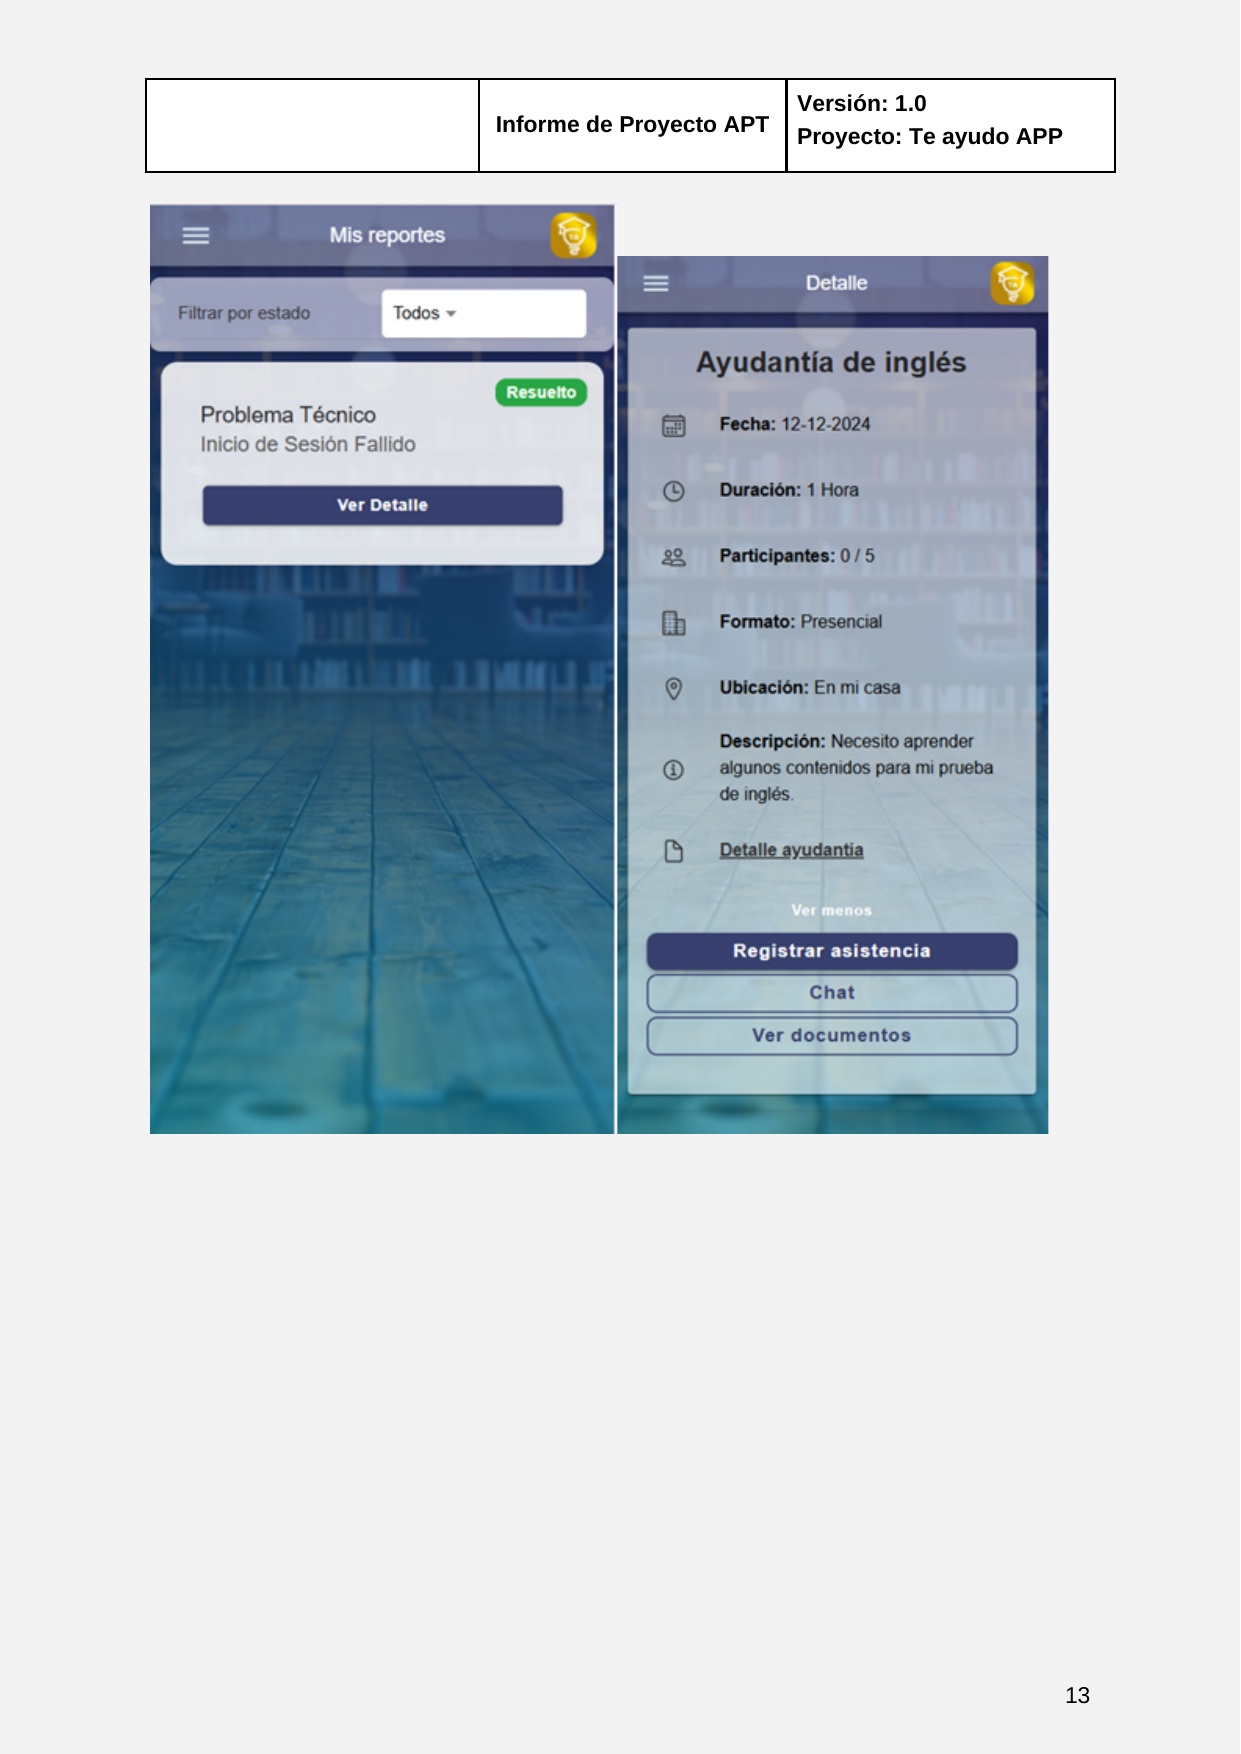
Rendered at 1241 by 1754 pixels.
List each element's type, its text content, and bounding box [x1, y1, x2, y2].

picture [150, 203, 1049, 1134]
text Evidencias: [618, 203, 1090, 1133]
